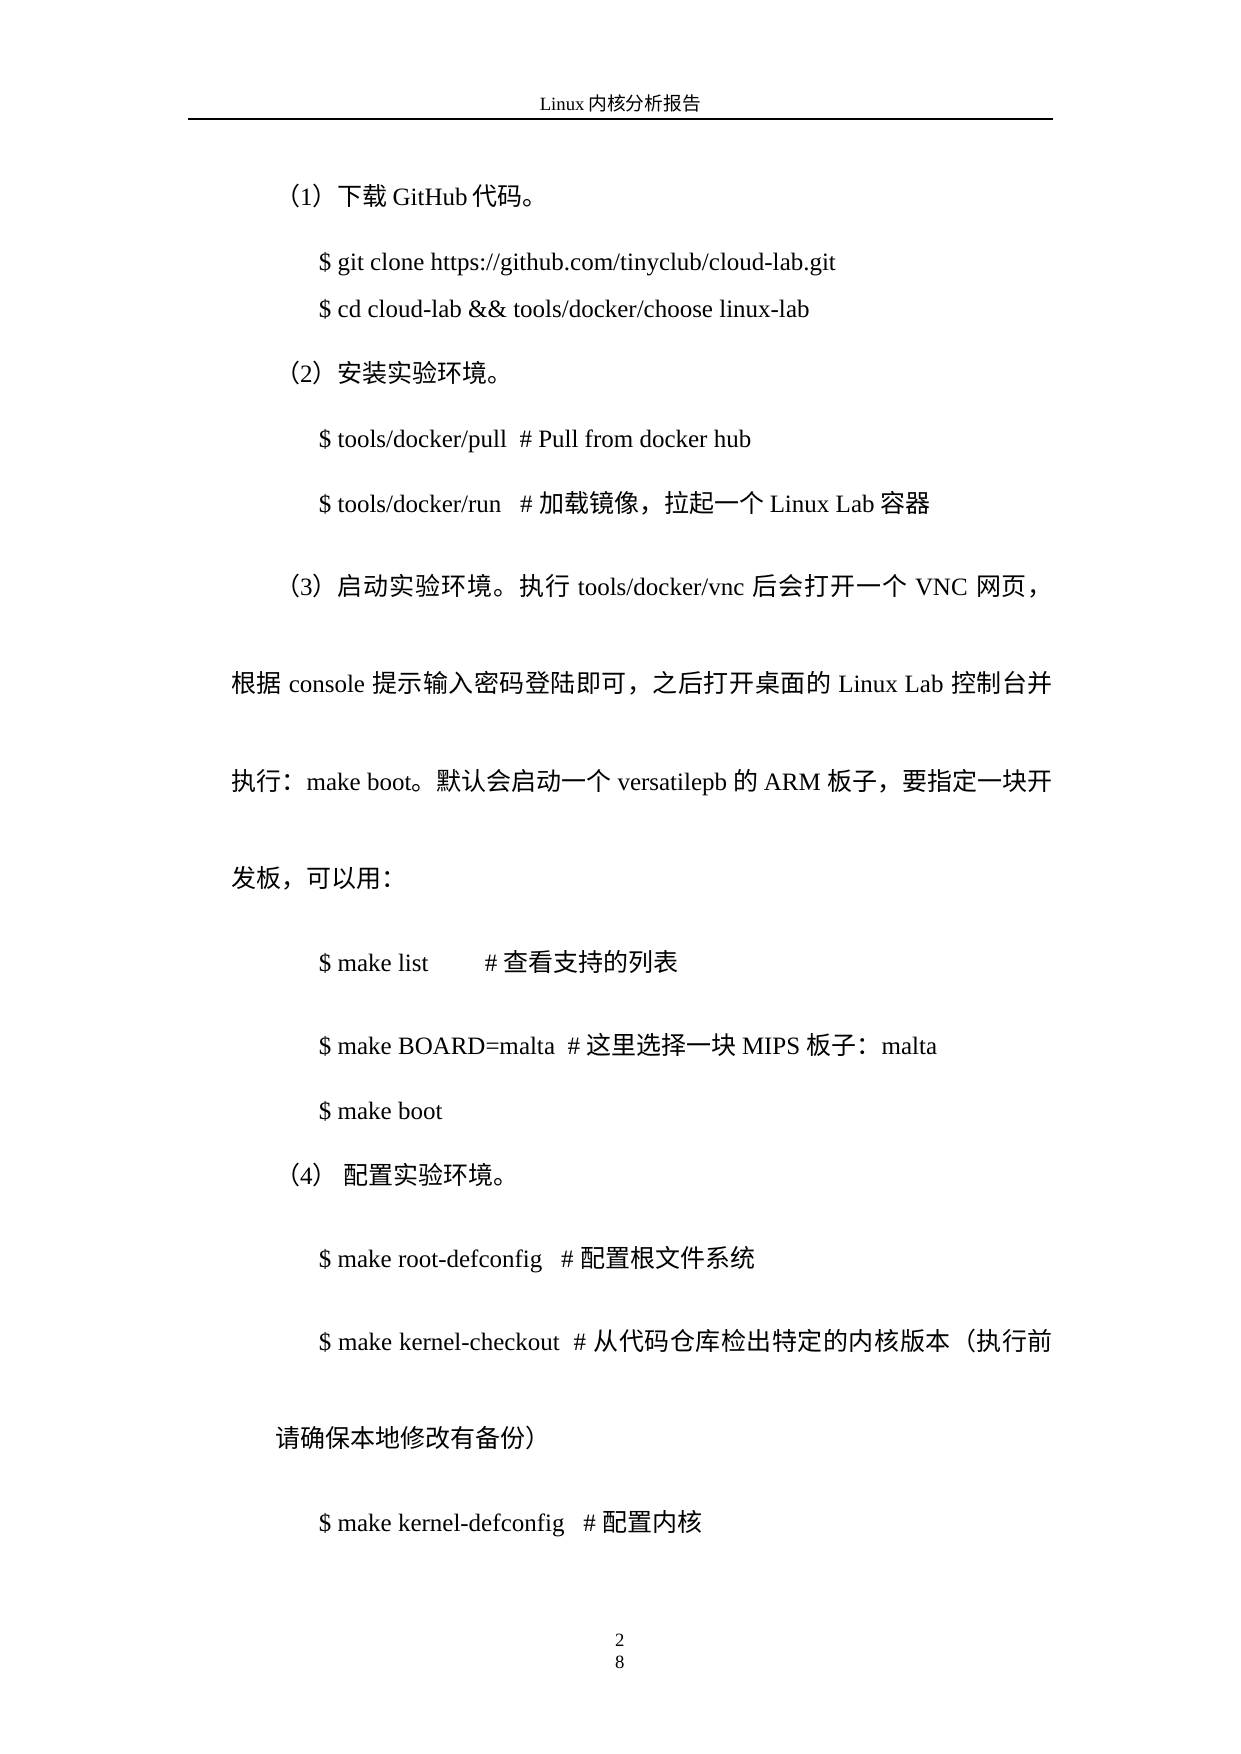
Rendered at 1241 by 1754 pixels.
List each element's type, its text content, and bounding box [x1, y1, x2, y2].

list $ make kernel-checkout # 从代码仓库检出特定的内核版本（执行前请确保本地修改有备份） [275, 1307, 1053, 1469]
list $ tools/docker/run # 加载镜像，拉起一个 Linux Lab 容器 [275, 469, 1053, 534]
list $ make root-defconfig # 配置根文件系统 [275, 1224, 1053, 1289]
list $ git clone https://github.com/tinyclub/cloud-lab.git [275, 245, 1053, 278]
list 下载GitHub代码。 [231, 162, 1053, 227]
list 安装实验环境。 [231, 339, 1053, 404]
list $ make list # 查看支持的列表 [275, 928, 1053, 993]
list $ make kernel-defconfig # 配置内核 [275, 1488, 1053, 1553]
list 配置实验环境。 [231, 1141, 1053, 1206]
list $ cd cloud-lab && tools/docker/choose linux-lab [275, 292, 1053, 324]
list 启动实验环境。执行 tools/docker/vnc 后会打开一个 VNC 网页，根据 console 提示输入密码登陆即可，之后打开桌面的 Linux Lab 控制台并执行：make boot。默认会启动一个 versatilepb 的 ARM 板子，要指定一块开发板，可以用： [231, 552, 1053, 909]
list $ make BOARD=malta # 这里选择一块 MIPS 板子：malta [275, 1011, 1053, 1076]
list $ make boot [275, 1094, 1053, 1126]
list $ tools/docker/pull # Pull from docker hub [275, 422, 1053, 454]
